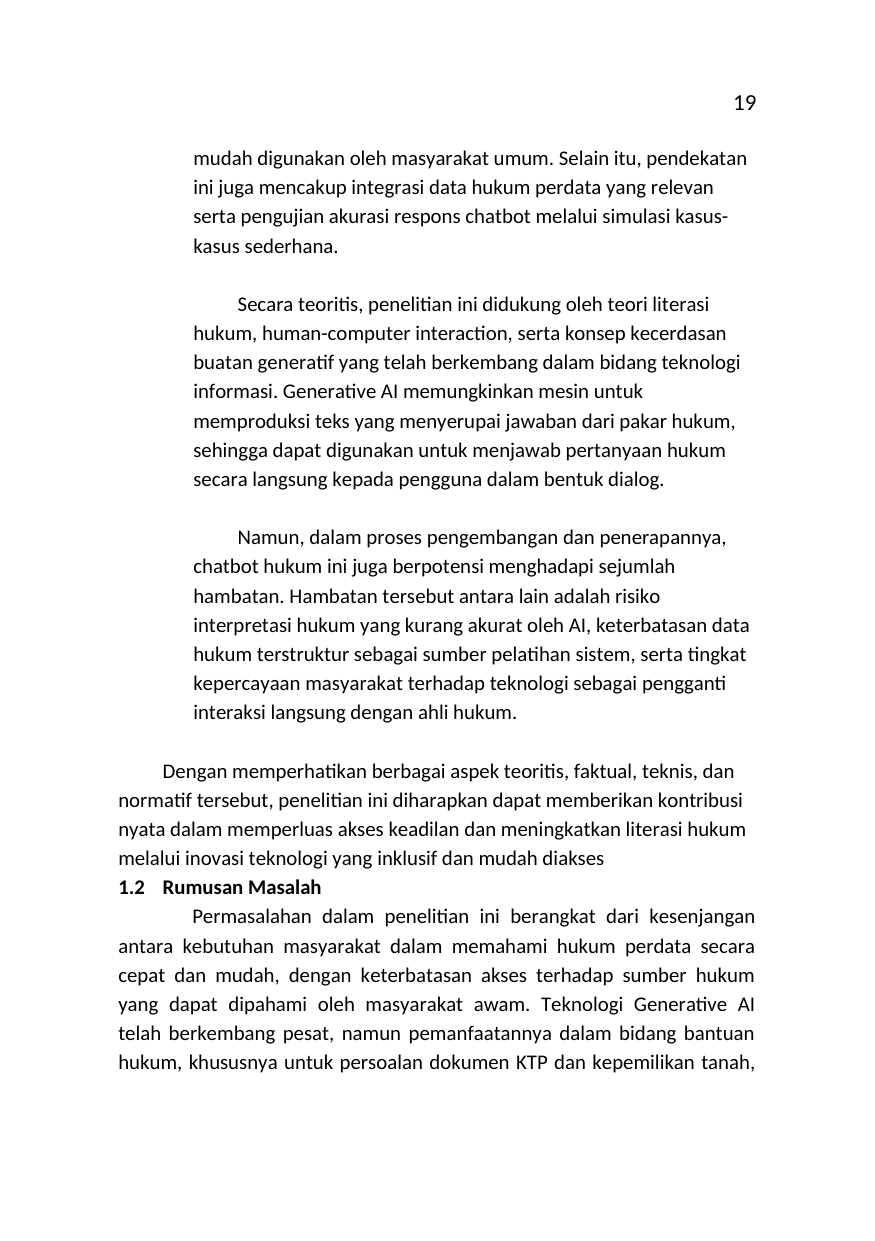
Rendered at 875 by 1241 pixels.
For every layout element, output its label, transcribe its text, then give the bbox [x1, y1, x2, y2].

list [118, 904, 756, 1075]
list Dengan memperhatikan berbagai aspek teoritis, faktual, teknis, dan normatif tersebut, penelitian ini diharapkan dapat memberikan kontribusi nyata dalam memperluas akses keadilan dan meningkatkan literasi hukum melalui inovasi teknologi yang inklusif dan mudah diakses [118, 758, 756, 871]
list Namun, dalam proses pengembangan dan penerapannya, chatbot hukum ini juga berpotensi menghadapi sejumlah hambatan. Hambatan tersebut antara lain adalah risiko interpretasi hukum yang kurang akurat oleh AI, keterbatasan data hukum terstruktur sebagai sumber pelatihan sistem, serta tingkat kepercayaan masyarakat terhadap teknologi sebagai pengganti interaksi langsung dengan ahli hukum. [193, 524, 756, 725]
list Secara teoritis, penelitian ini didukung oleh teori literasi hukum, human-computer interaction, serta konsep kecerdasan buatan generatif yang telah berkembang dalam bidang teknologi informasi. Generative AI memungkinkan mesin untuk memproduksi teks yang menyerupai jawaban dari pakar hukum, sehingga dapat digunakan untuk menjawab pertanyaan hukum secara langsung kepada pengguna dalam bentuk dialog. [193, 291, 756, 492]
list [193, 145, 756, 258]
subtitle Rumusan Masalah [118, 874, 756, 900]
